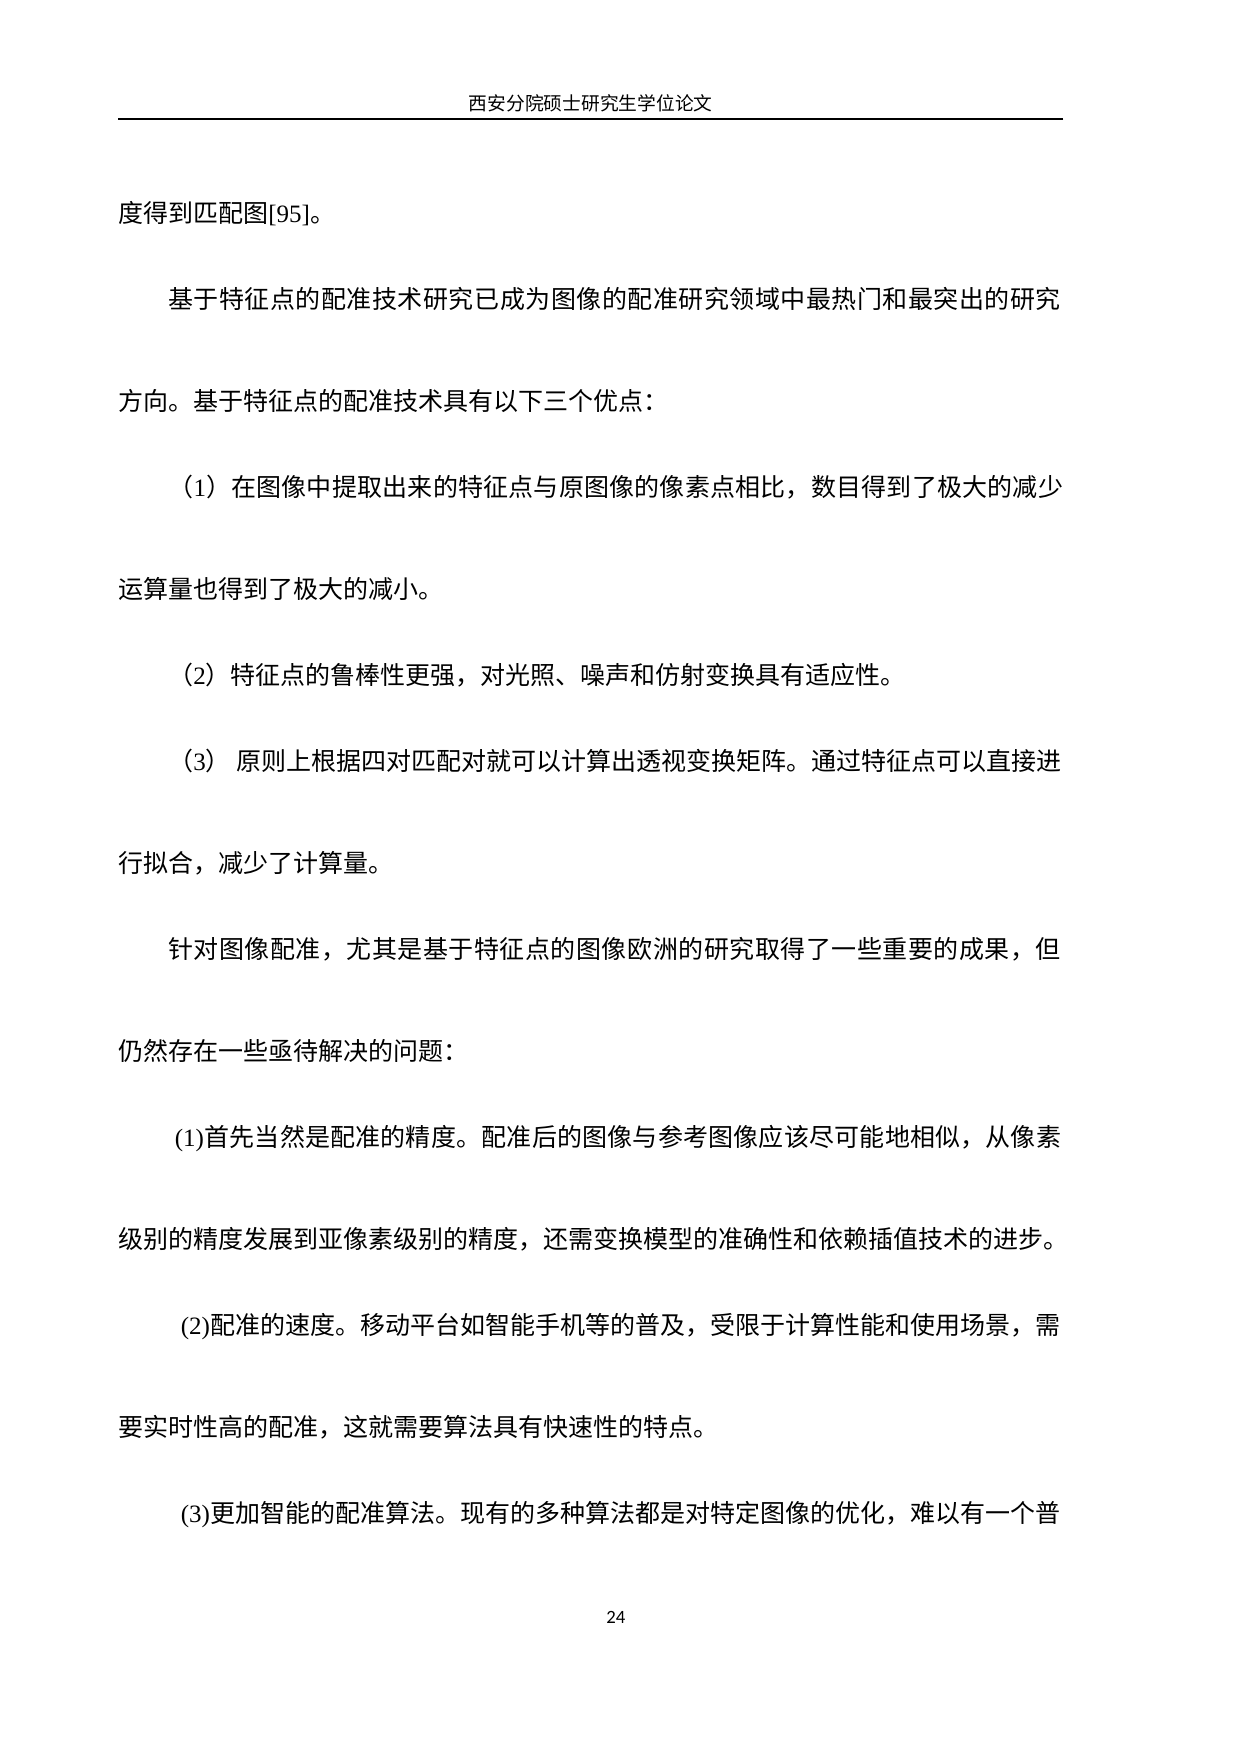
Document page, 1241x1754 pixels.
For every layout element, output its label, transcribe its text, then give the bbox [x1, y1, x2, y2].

text （3） 原则上根据四对匹配对就可以计算出透视变换矩阵。通过特征点可以直接进行拟合，减少了计算量。 [118, 726, 1063, 896]
text （2）特征点的鲁棒性更强，对光照、噪声和仿射变换具有适应性。 [118, 640, 1063, 708]
text （1）在图像中提取出来的特征点与原图像的像素点相比，数目得到了极大的减少，运算量也得到了极大的减小。 [118, 452, 1063, 622]
text 基于特征点的配准技术研究已成为图像的配准研究领域中最热门和最突出的研究方向。基于特征点的配准技术具有以下三个优点： [118, 264, 1063, 434]
text (3)更加智能的配准算法。现有的多种算法都是对特定图像的优化，难以有一个普适性的算法适合多种类型的图像，并且对于明显完全不同的图像，应该及时作出判断，避免不必要的计算。 [118, 1477, 1063, 1545]
text 针对图像配准，尤其是基于特征点的图像欧洲的研究取得了一些重要的成果，但仍然存在一些亟待解决的问题： [118, 914, 1063, 1083]
text (1)首先当然是配准的精度。配准后的图像与参考图像应该尽可能地相似，从像素级别的精度发展到亚像素级别的精度，还需变换模型的准确性和依赖插值技术的进步。 [118, 1102, 1063, 1271]
text (2)配准的速度。移动平台如智能手机等的普及，受限于计算性能和使用场景，需要实时性高的配准，这就需要算法具有快速性的特点。 [118, 1289, 1063, 1459]
